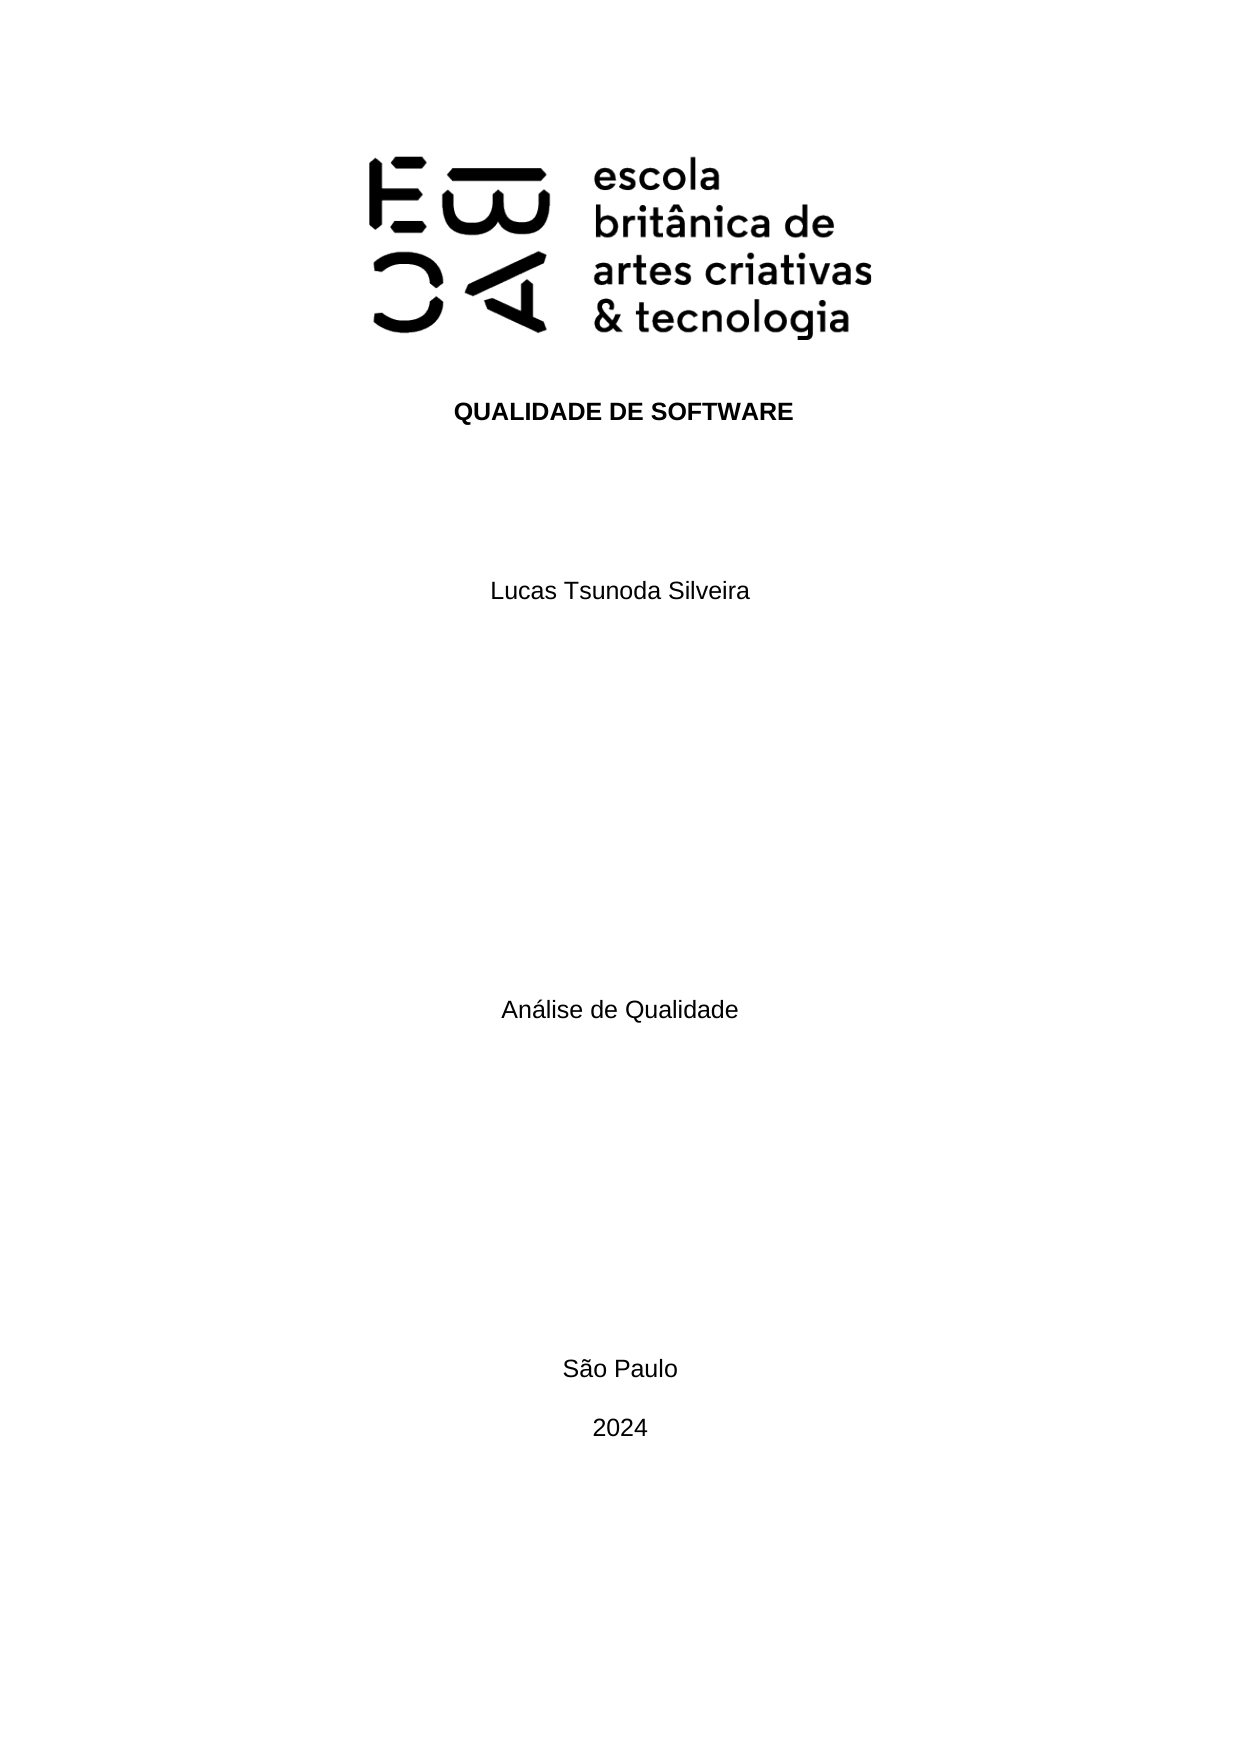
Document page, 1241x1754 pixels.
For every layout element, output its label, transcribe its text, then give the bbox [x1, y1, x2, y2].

picture [369, 147, 872, 340]
text São Paulo [177, 1354, 1063, 1382]
text Lucas Tsunoda Silveira [177, 576, 1063, 605]
text 2024 [177, 1413, 1063, 1442]
text QUALIDADE DE SOFTWARE [177, 397, 1063, 426]
text Análise de Qualidade [177, 995, 1063, 1024]
